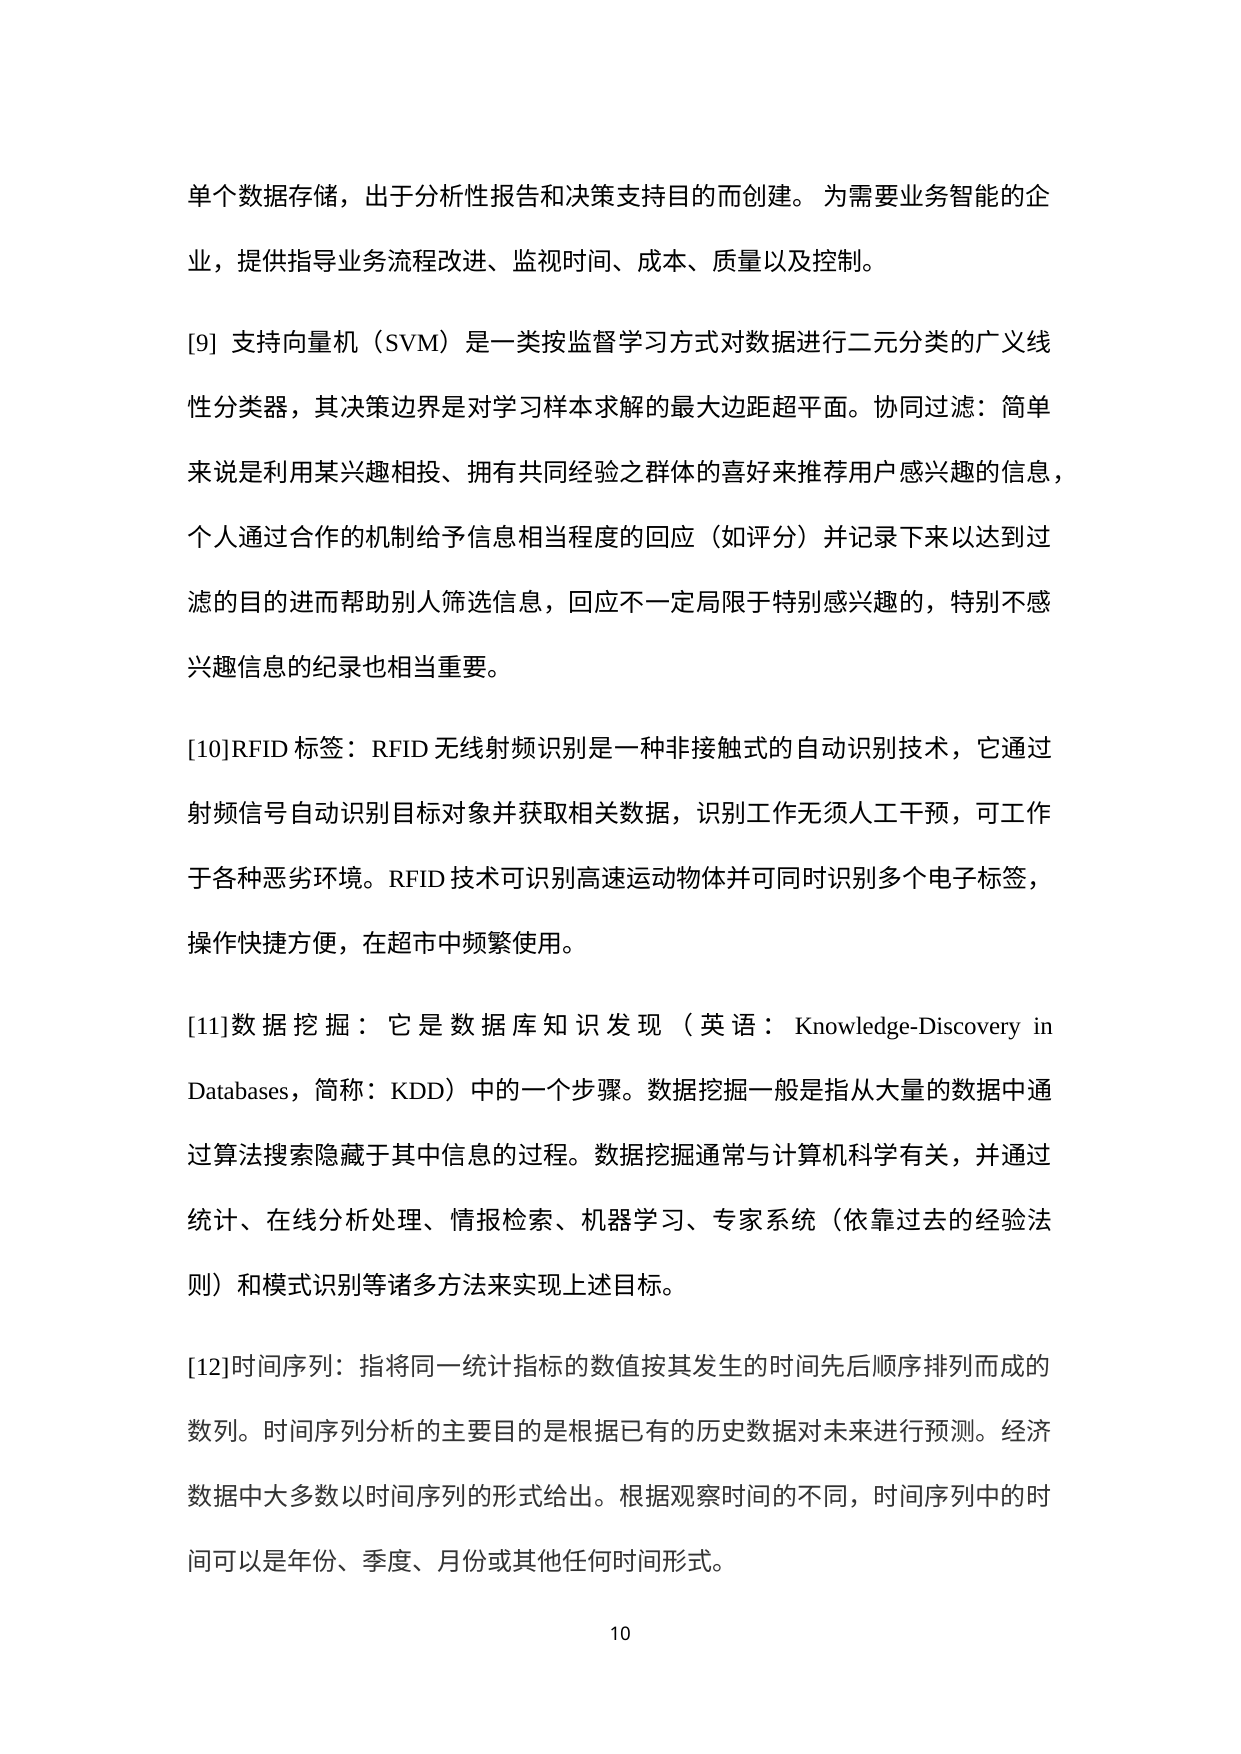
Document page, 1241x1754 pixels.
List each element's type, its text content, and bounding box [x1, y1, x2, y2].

list 时间序列：指将同一统计指标的数值按其发生的时间先后顺序排列而成的数列。时间序列分析的主要目的是根据已有的历史数据对未来进行预测。经济数据中大多数以时间序列的形式给出。根据观察时间的不同，时间序列中的时间可以是年份、季度、月份或其他任何时间形式。 [187, 1332, 1053, 1592]
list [187, 162, 1053, 292]
list RFID标签：RFID无线射频识别是一种非接触式的自动识别技术，它通过射频信号自动识别目标对象并获取相关数据，识别工作无须人工干预，可工作于各种恶劣环境。RFID技术可识别高速运动物体并可同时识别多个电子标签， 操作快捷方便，在超市中频繁使用。 [187, 714, 1053, 974]
list 数据挖掘：它是数据库知识发现（英语：Knowledge-Discovery in Databases，简称：KDD）中的一个步骤。数据挖掘一般是指从大量的数据中通过算法搜索隐藏于其中信息的过程。数据挖掘通常与计算机科学有关，并通过统计、在线分析处理、情报检索、机器学习、专家系统（依靠过去的经验法则）和模式识别等诸多方法来实现上述目标。 [187, 991, 1053, 1316]
list 支持向量机（SVM）是一类按监督学习方式对数据进行二元分类的广义线性分类器，其决策边界是对学习样本求解的最大边距超平面。协同过滤：简单来说是利用某兴趣相投、拥有共同经验之群体的喜好来推荐用户感兴趣的信息，个人通过合作的机制给予信息相当程度的回应（如评分）并记录下来以达到过滤的目的进而帮助别人筛选信息，回应不一定局限于特别感兴趣的，特别不感兴趣信息的纪录也相当重要。 [187, 308, 1053, 698]
